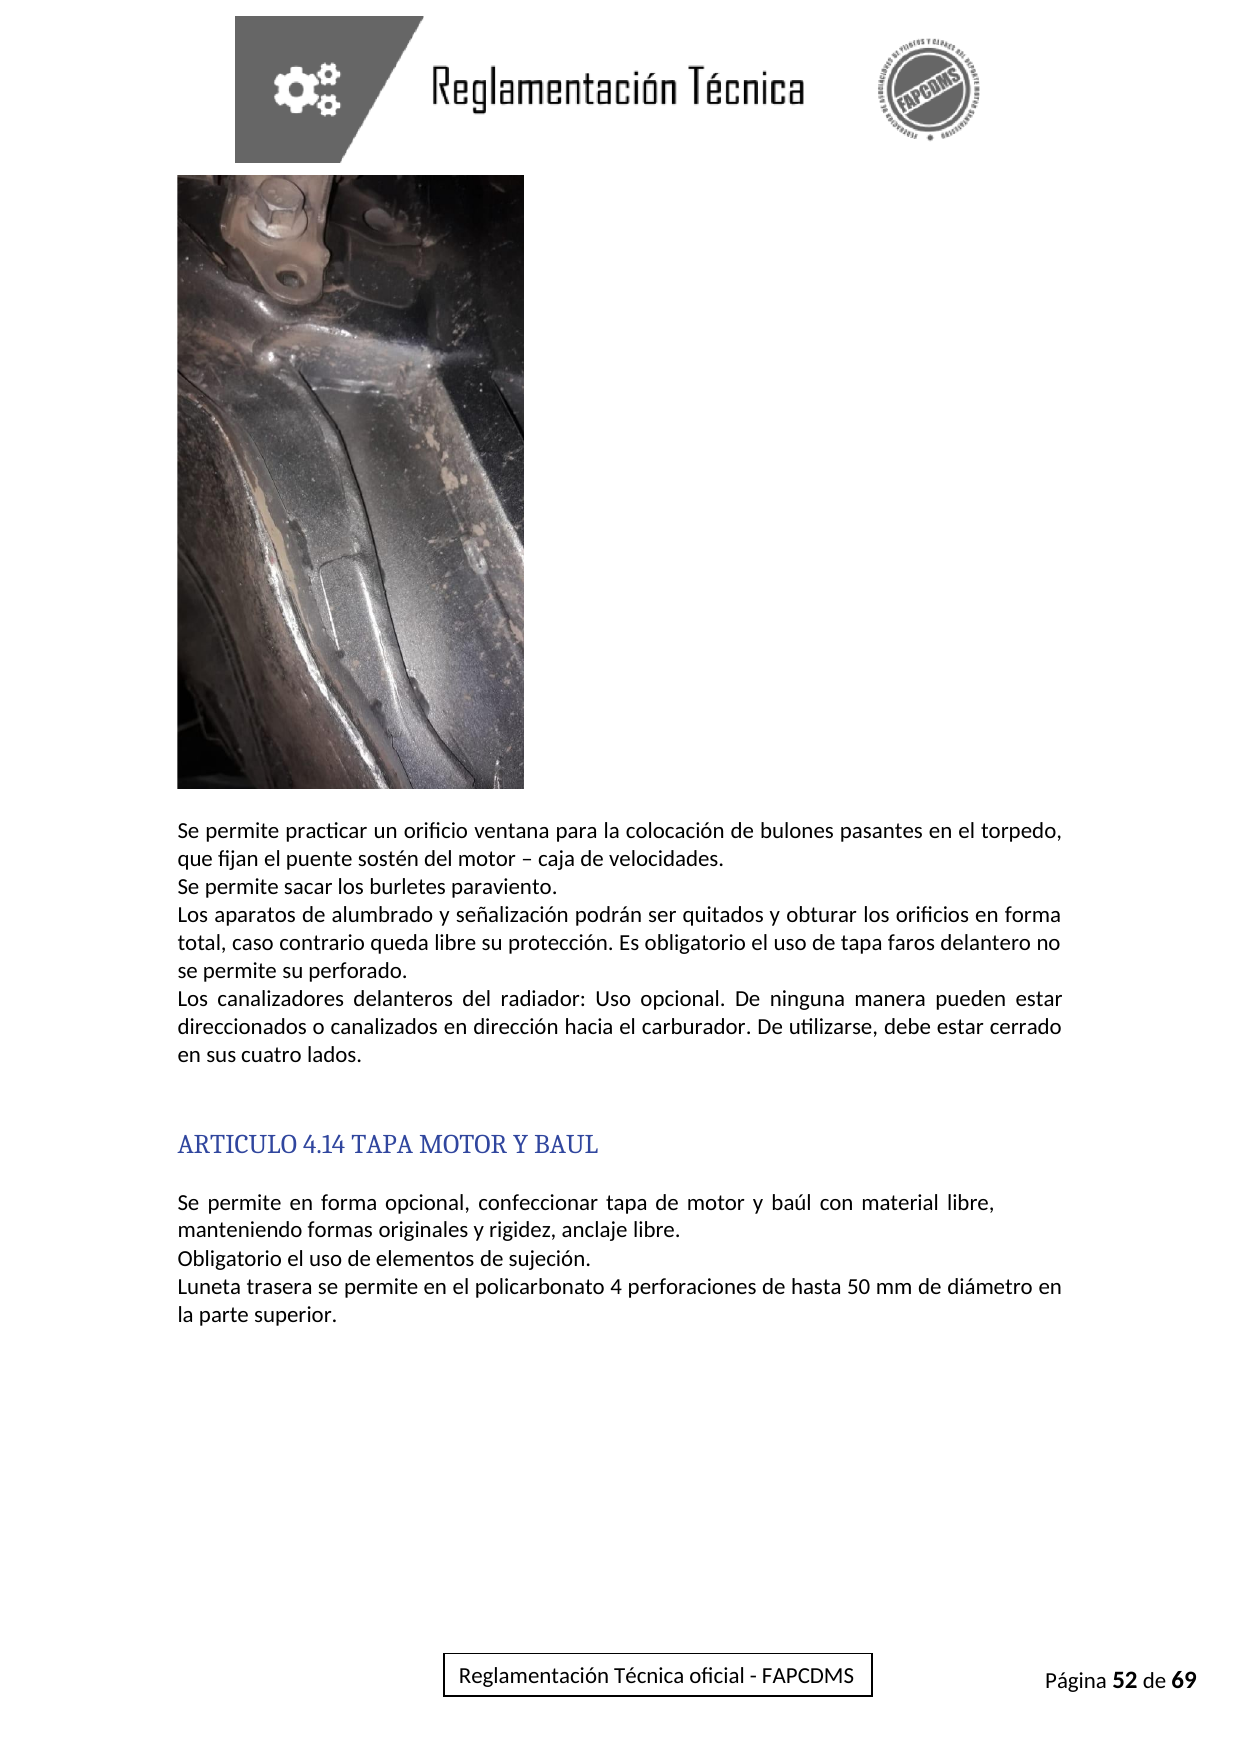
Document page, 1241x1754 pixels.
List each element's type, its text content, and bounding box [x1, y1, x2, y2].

text Obligatorio el uso de elementos de sujeción. [177, 1244, 1196, 1272]
picture [231, 15, 1013, 167]
text Los aparatos de alumbrado y señalización podrán ser quitados y obturar los orificios en forma total, caso contrario queda libre su protección. Es obligatorio el uso de tapa faros delantero no se permite su perforado. [177, 900, 1063, 984]
subtitle ARTICULO 4.14 TAPA MOTOR Y BAUL [177, 1129, 1196, 1160]
picture [177, 175, 524, 789]
text Los canalizadores delanteros del radiador: Uso opcional. De ninguna manera pueden estar direccionados o canalizados en dirección hacia el carburador. De utilizarse, debe estar cerrado en sus cuatro lados. [177, 984, 1064, 1068]
text Se permite en forma opcional, confeccionar tapa de motor y baúl con material libre, manteniendo formas originales y rigidez, anclaje libre. [177, 1188, 1013, 1244]
text Luneta trasera se permite en el policarbonato 4 perforaciones de hasta 50 mm de diámetro en la parte superior. [177, 1272, 1074, 1328]
text Se permite practicar un orificio ventana para la colocación de bulones pasantes en el torpedo, que fijan el puente sostén del motor – caja de velocidades. [177, 816, 1063, 872]
text Se permite sacar los burletes paraviento. [177, 872, 1196, 900]
